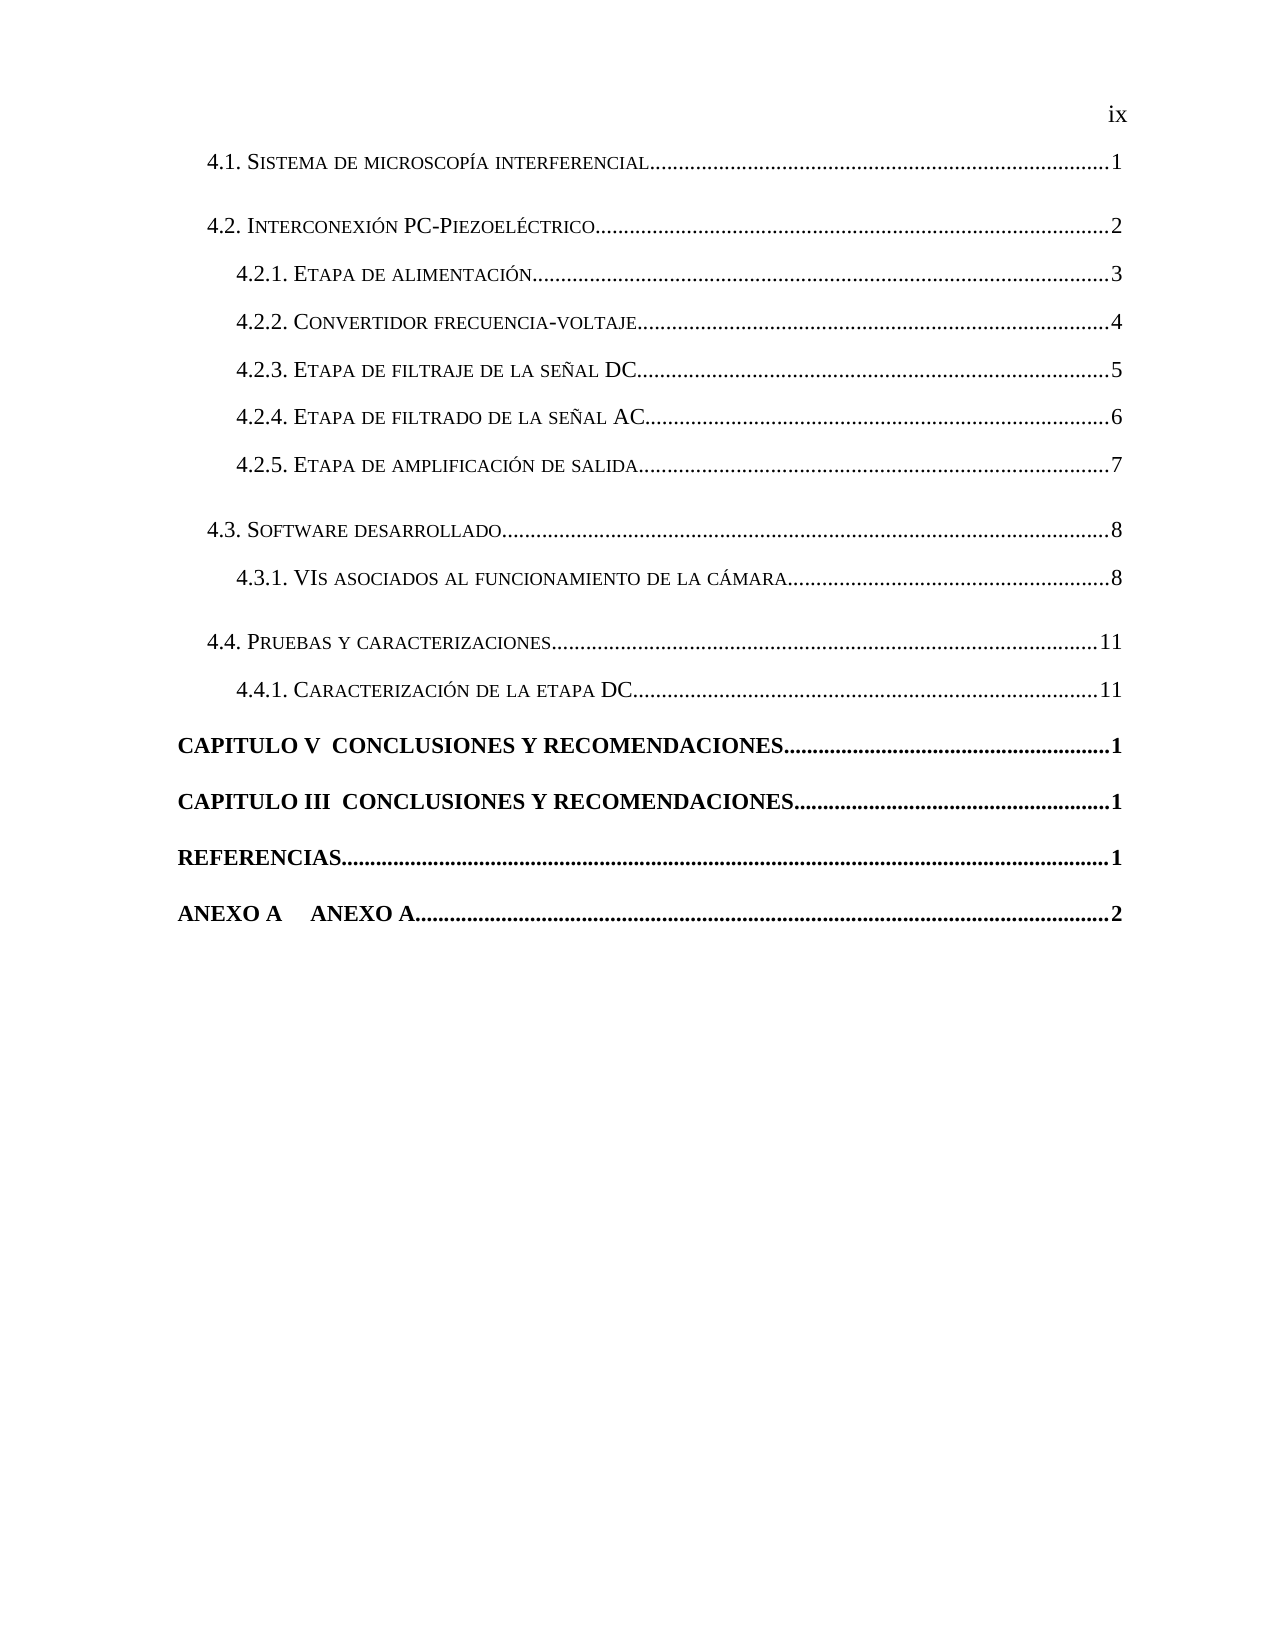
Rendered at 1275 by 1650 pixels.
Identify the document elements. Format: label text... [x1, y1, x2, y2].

text 4.2.3. Etapa de filtraje de la señal DC 5 [236, 356, 1127, 382]
text 4.2. Interconexión PC-Piezoeléctrico 2 [207, 212, 1127, 238]
text CAPITULO v Conclusiones y recomendaciones 1 [177, 732, 1122, 758]
text 4.1. Sistema de microscopía interferencial 1 [207, 148, 1127, 174]
text 4.4. Pruebas y caracterizaciones 11 [207, 628, 1127, 654]
text 4.3.1. VIs asociados al funcionamiento de la cámara 8 [236, 563, 1127, 590]
text 4.2.1. Etapa de alimentación 3 [236, 260, 1127, 286]
text Anexo A Anexo a 2 [177, 900, 1122, 927]
text 4.2.4. Etapa de filtrado de la señal AC 6 [236, 403, 1127, 430]
text 4.2.2. Convertidor frecuencia-voltaje 4 [236, 308, 1127, 334]
text 4.4.1. Caracterización de la etapa DC 11 [236, 676, 1127, 702]
text 4.3. Software desarrollado 8 [207, 516, 1127, 542]
text 4.2.5. Etapa de amplificación de salida 7 [236, 451, 1127, 478]
text CAPITULO III Conclusiones y recomendaciones 1 [177, 788, 1122, 814]
text Referencias 1 [177, 844, 1122, 871]
